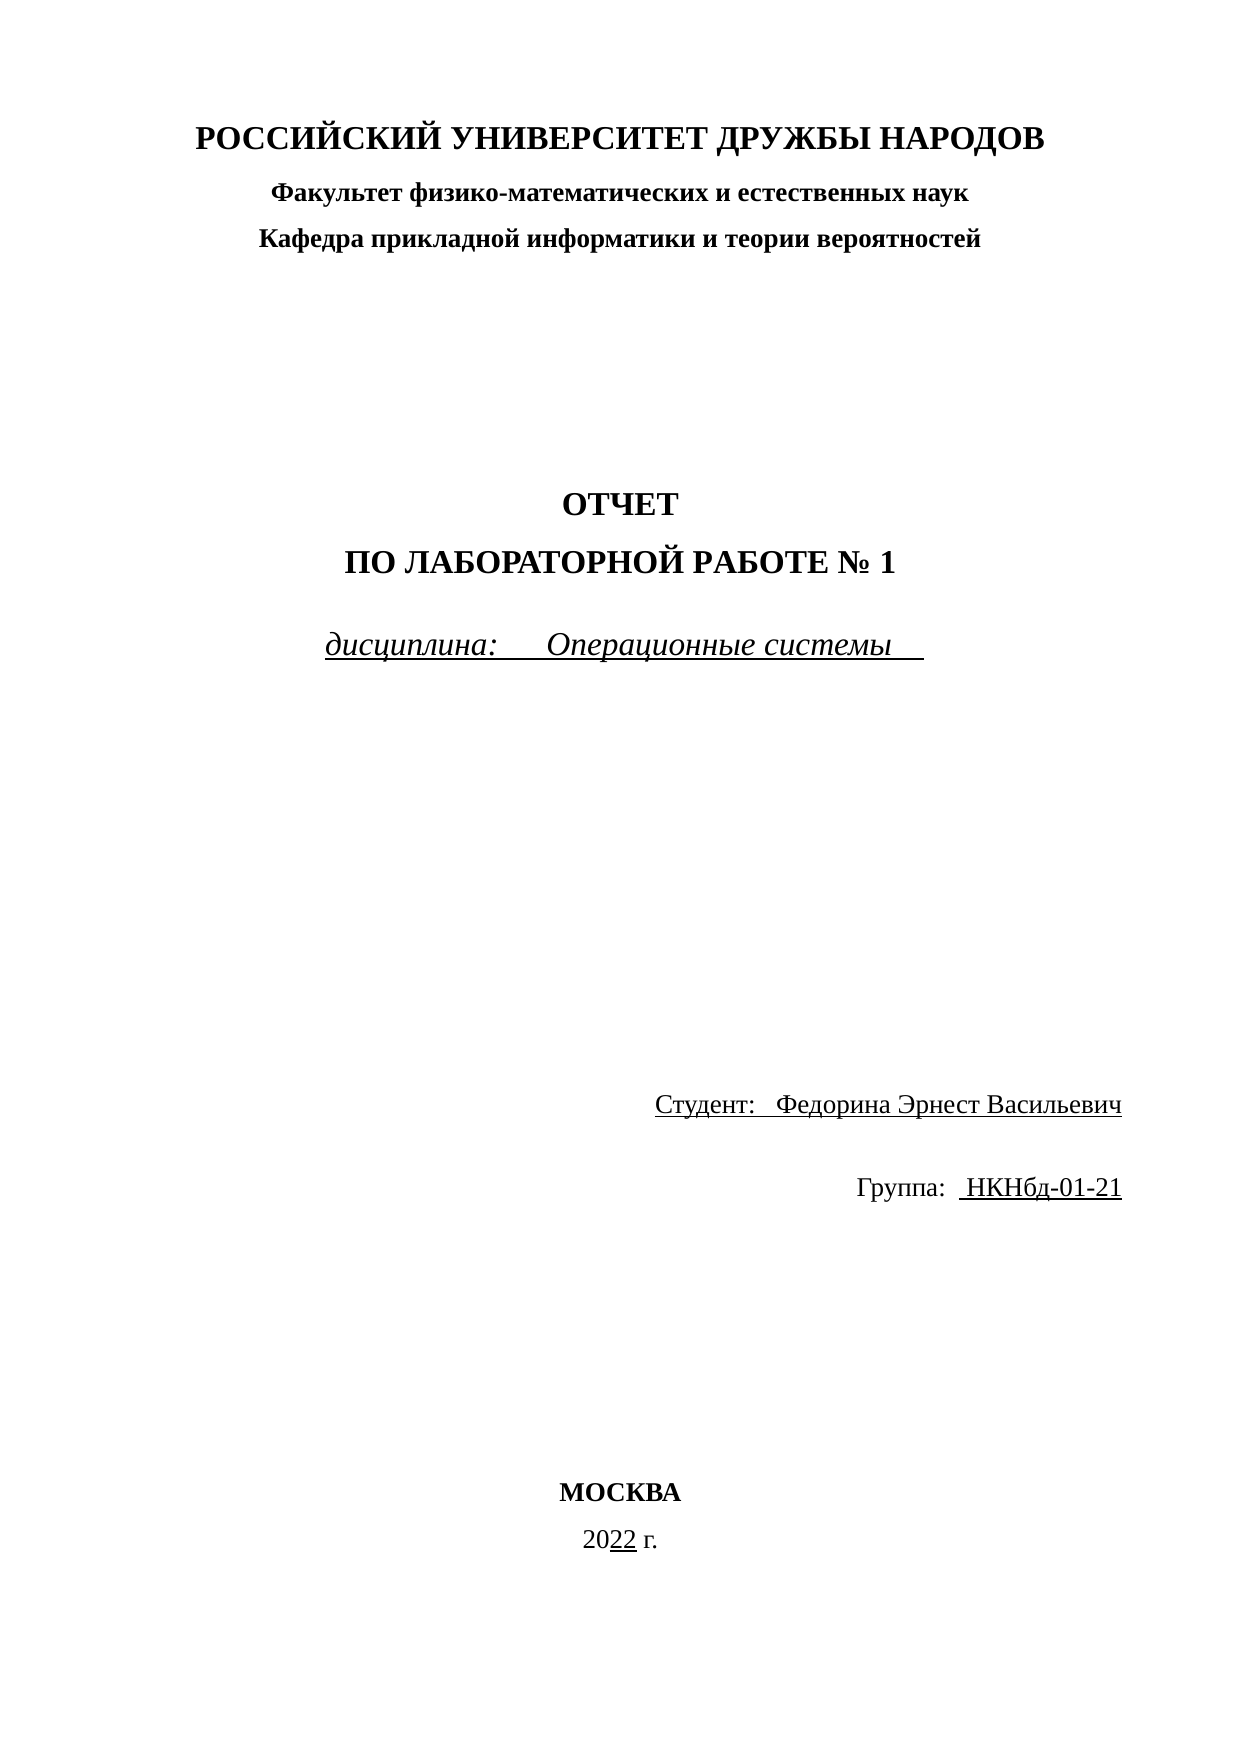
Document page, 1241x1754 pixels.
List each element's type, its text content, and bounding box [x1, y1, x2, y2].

text МОСКВА [118, 1476, 1122, 1508]
text Группа: НКНбд-01-21 [118, 1171, 1122, 1202]
text Кафедра прикладной информатики и теории вероятностей [118, 222, 1122, 253]
text ОТЧЕТ [118, 484, 1122, 523]
text 2022 г. [118, 1523, 1122, 1554]
text Студент: Федорина Эрнест Васильевич [118, 1088, 1122, 1119]
text РОССИЙСКИЙ УНИВЕРСИТЕТ ДРУЖБЫ НАРОДОВ [118, 118, 1122, 156]
text дисциплина: Операционные системы [118, 624, 1122, 663]
text Факультет физико-математических и естественных наук [118, 176, 1122, 207]
text по лабораторной работе № 1 [118, 542, 1122, 580]
